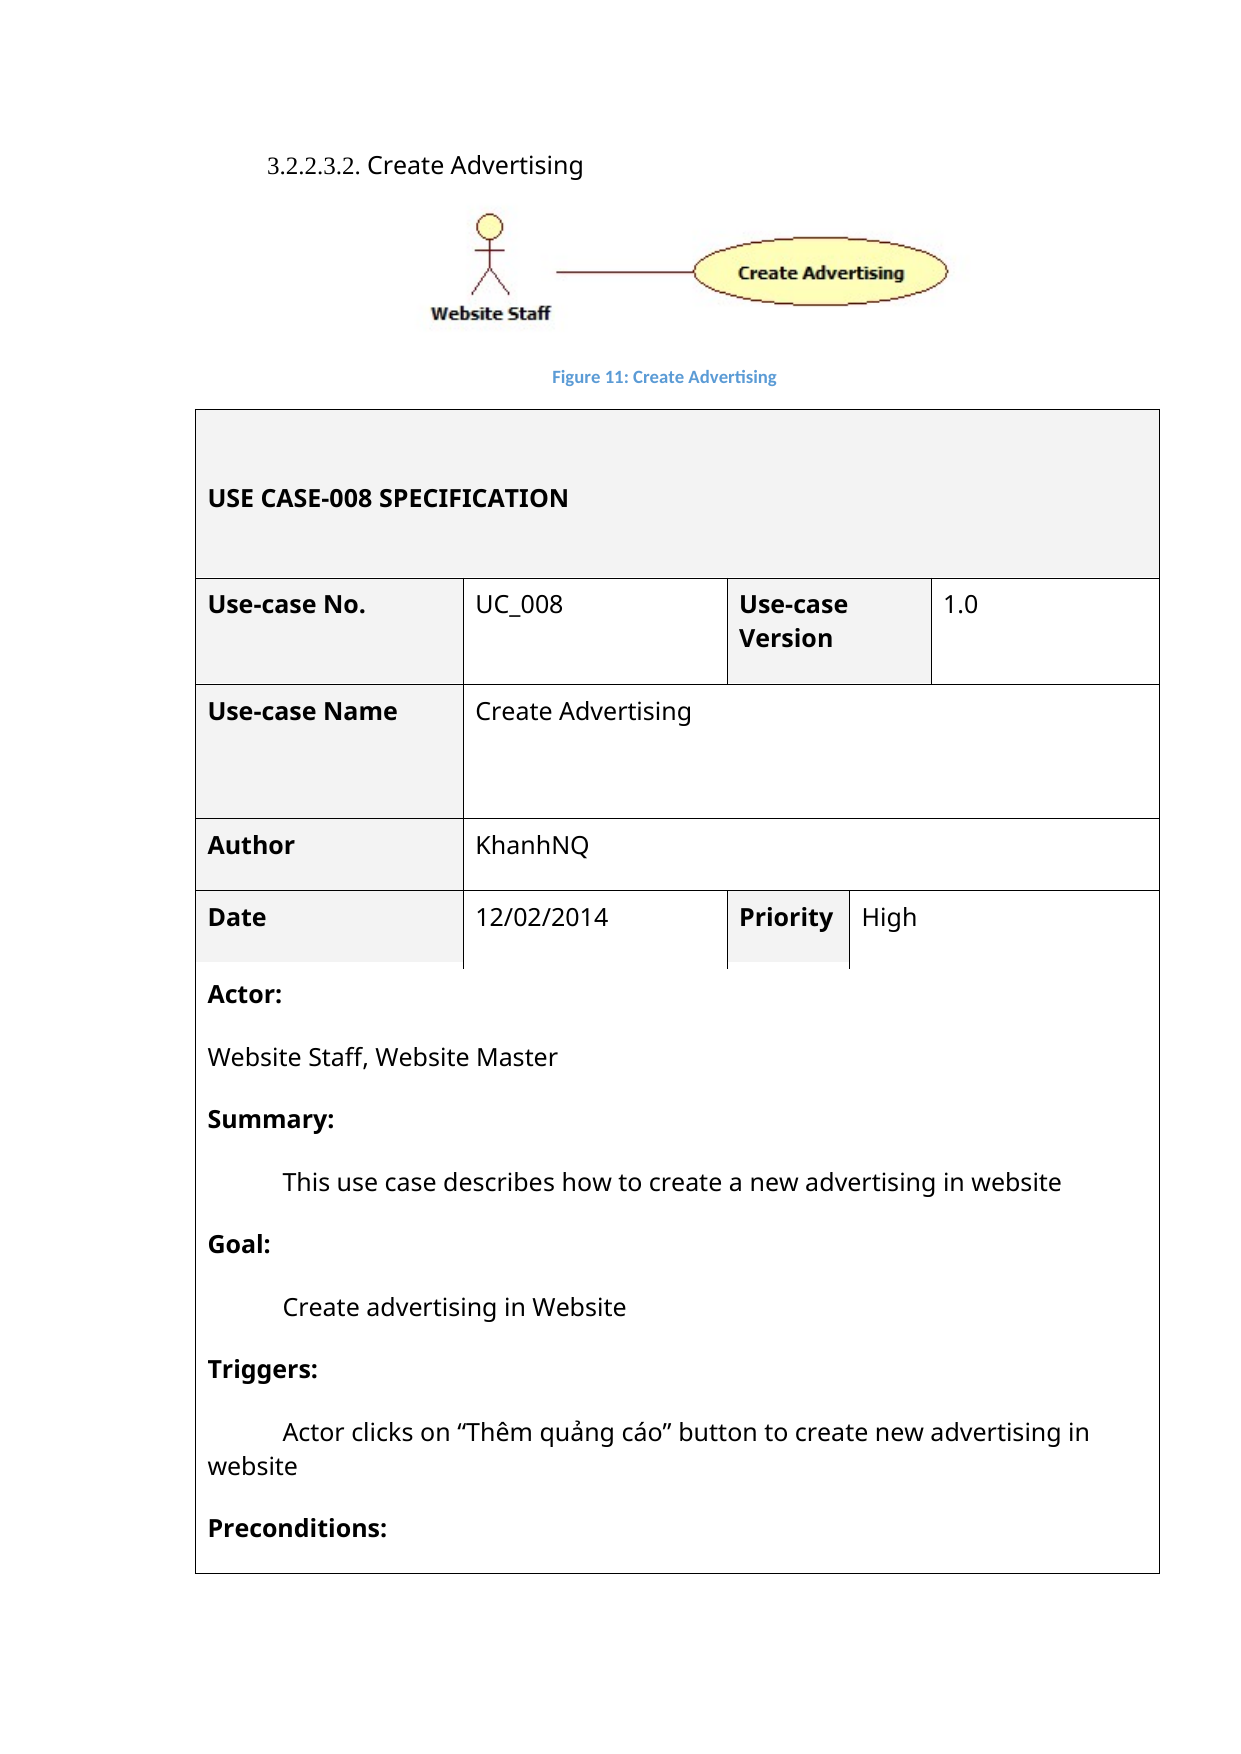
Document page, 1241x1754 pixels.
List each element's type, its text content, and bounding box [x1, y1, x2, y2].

table_cell Priority [728, 891, 849, 962]
picture [392, 181, 980, 364]
table_cell High [850, 891, 1159, 962]
text Figure 11: Create Advertising [207, 365, 1122, 388]
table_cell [196, 969, 1159, 1573]
table_cell Create Advertising [464, 685, 1159, 818]
table_cell Author [196, 819, 463, 890]
table_cell Use-case No. [196, 579, 463, 683]
table_cell 1.0 [932, 579, 1159, 683]
table_cell 12/02/2014 [464, 891, 727, 962]
subtitle Create Advertising [267, 148, 1122, 181]
table_header USE CASE-008 SPECIFICATION [196, 410, 1159, 577]
table_cell KhanhNQ [464, 819, 1159, 890]
table_cell UC_008 [464, 579, 727, 683]
table_cell Use-case Name [196, 685, 463, 818]
table_cell Use-case Version [728, 579, 931, 683]
table_cell Date [196, 891, 463, 962]
